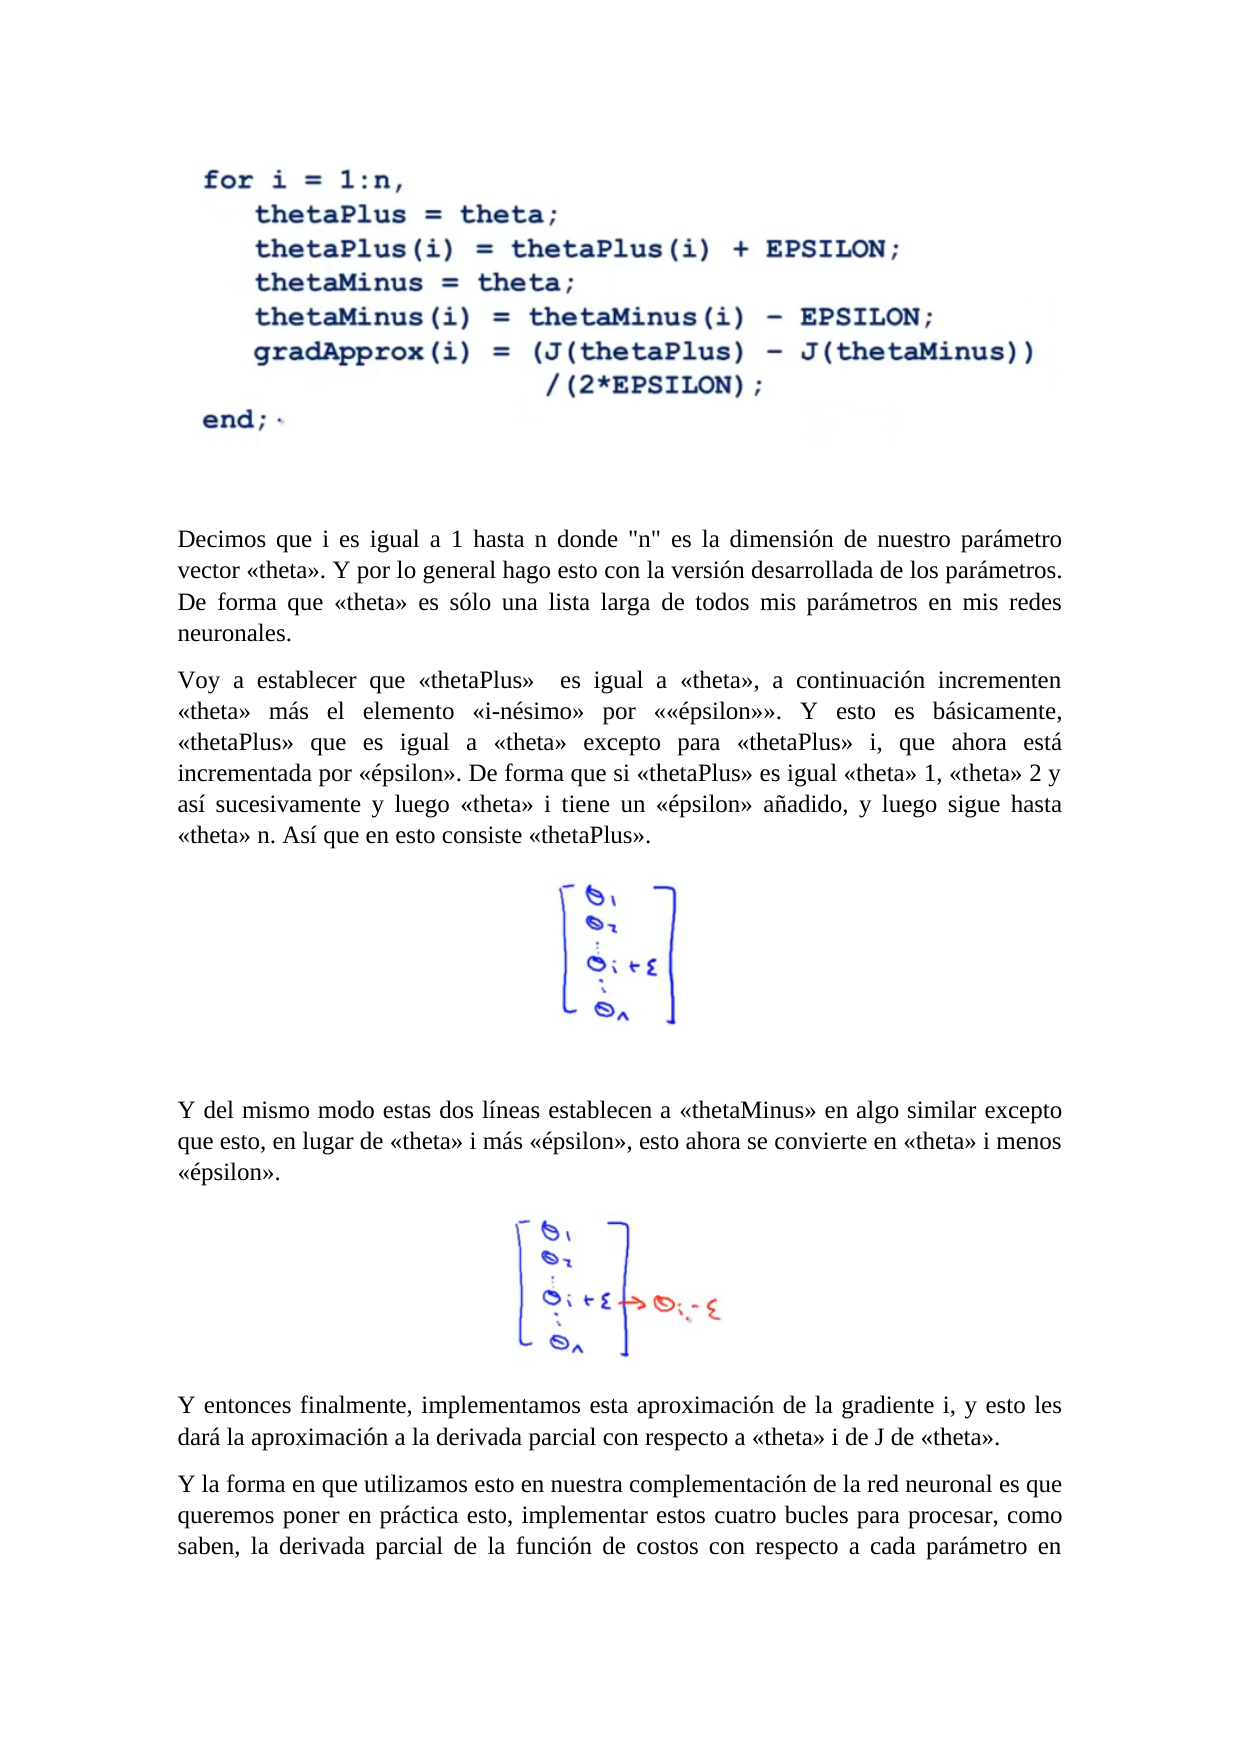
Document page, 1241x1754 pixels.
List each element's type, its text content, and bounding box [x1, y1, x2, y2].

picture [177, 147, 1063, 458]
text Decimos que i es igual a 1 hasta n donde "n" es la dimensión de nuestro parámetro vector «theta». Y por lo general hago esto con la versión desarrollada de los parámetros. De forma que «theta» es sólo una lista larga de todos mis parámetros en mis redes neuronales. [177, 524, 1063, 646]
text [177, 1469, 1063, 1560]
text Y del mismo modo estas dos líneas establecen a «thetaMinus» en algo similar excepto que esto, en lugar de «theta» i más «épsilon», esto ahora se convierte en «theta» i menos «épsilon». [177, 1095, 1063, 1186]
text Voy a establecer que «thetaPlus» es igual a «theta», a continuación incrementen «theta» más el elemento «i-nésimo» por ««épsilon»». Y esto es básicamente, «thetaPlus» que es igual a «theta» excepto para «thetaPlus» i, que ahora está incrementada por «épsilon». De forma que si «thetaPlus» es igual «theta» 1, «theta» 2 y así sucesivamente y luego «theta» i tiene un «épsilon» añadido, y luego sigue hasta «theta» n. Así que en esto consiste «thetaPlus». [177, 665, 1063, 849]
picture [547, 868, 693, 1029]
text Y entonces finalmente, implementamos esta aproximación de la gradiente i, y esto les dará la aproximación a la derivada parcial con respecto a «theta» i de J de «theta». [177, 1391, 1063, 1450]
picture [514, 1204, 726, 1372]
